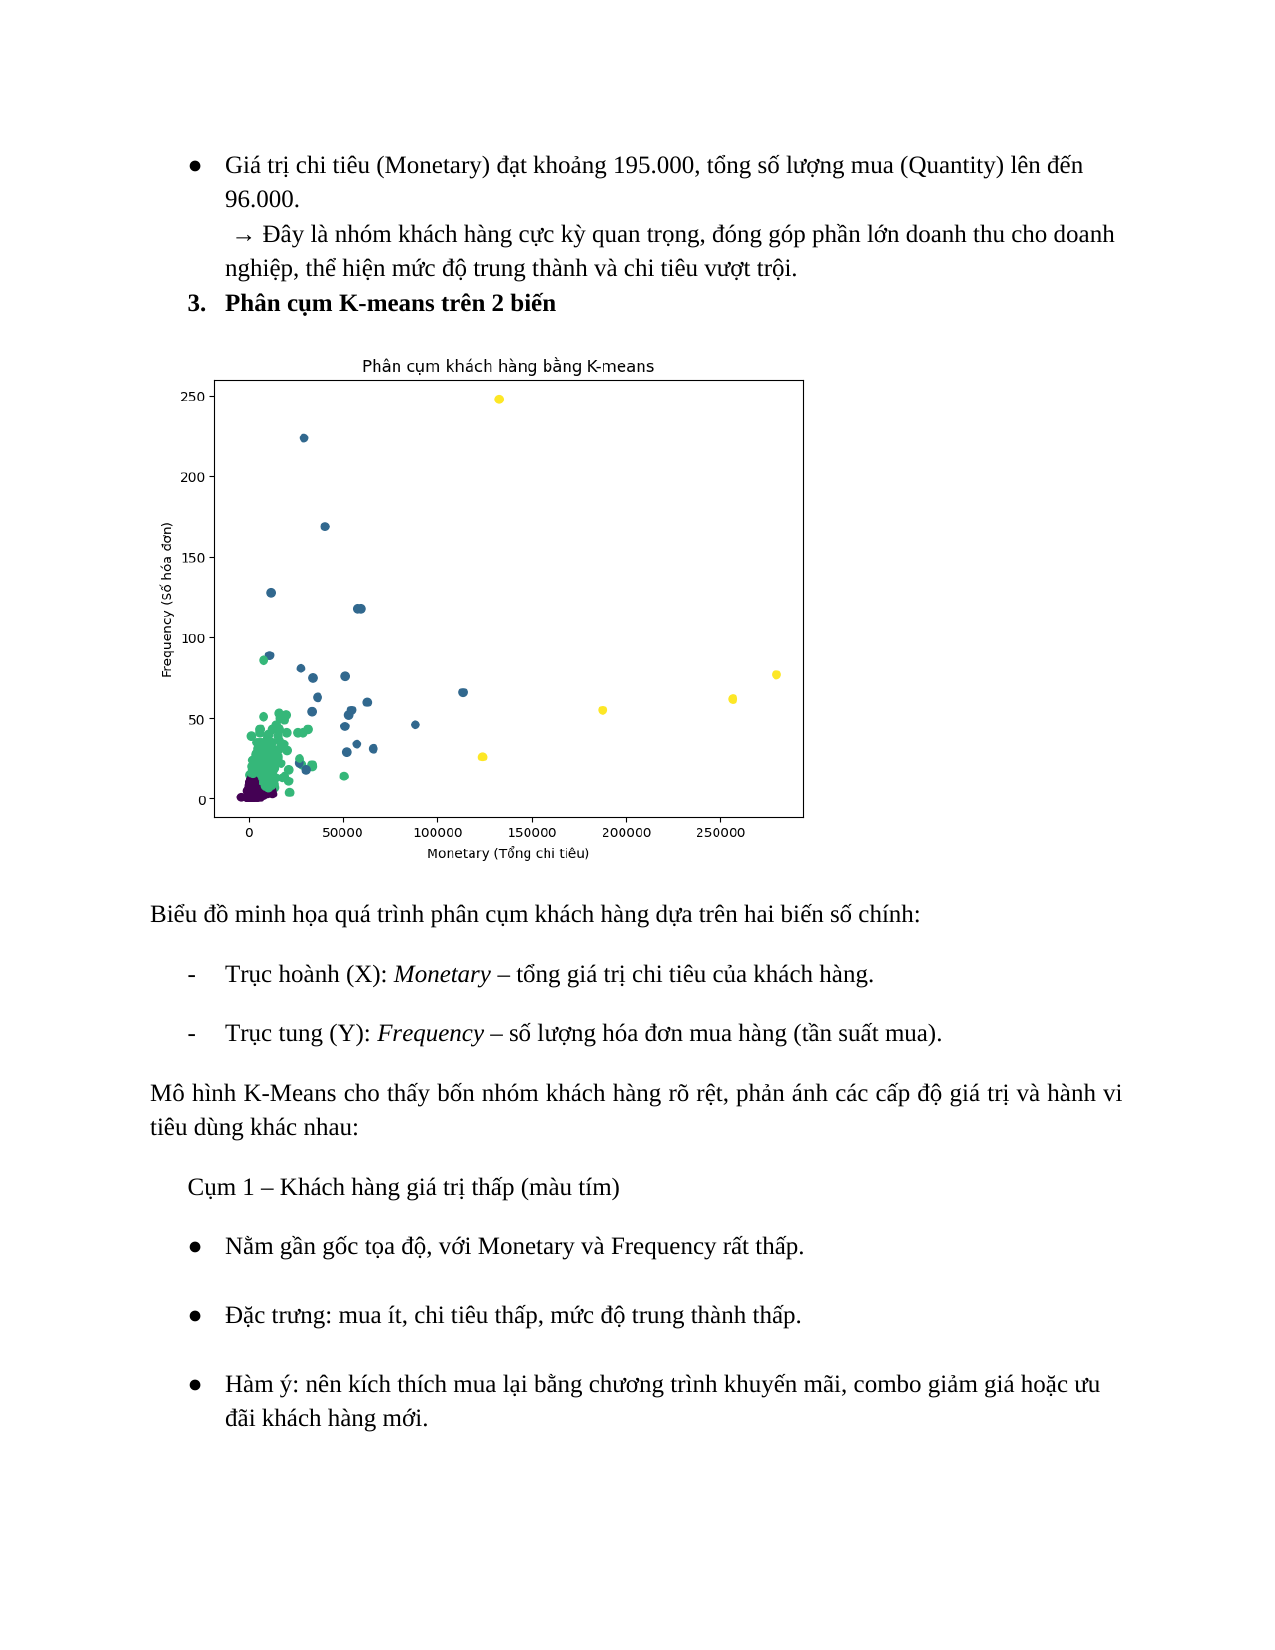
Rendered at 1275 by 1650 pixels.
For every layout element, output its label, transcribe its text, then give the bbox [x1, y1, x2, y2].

text Biểu đồ minh họa quá trình phân cụm khách hàng dựa trên hai biến số chính: [150, 899, 1125, 928]
list Nằm gần gốc tọa độ, với Monetary và Frequency rất thấp. [187, 1231, 1125, 1294]
picture [150, 347, 812, 869]
list Hàm ý: nên kích thích mua lại bằng chương trình khuyến mãi, combo giảm giá hoặc ưu đãi khách hàng mới. [187, 1369, 1125, 1467]
list Giá trị chi tiêu (Monetary) đạt khoảng 195.000, tổng số lượng mua (Quantity) lên đến 96.000. → Đây là nhóm khách hàng cực kỳ quan trọng, đóng góp phần lớn doanh thu cho doanh nghiệp, thể hiện mức độ trung thành và chi tiêu vượt trội. [187, 150, 1125, 282]
list Phân cụm K-means trên 2 biến [187, 288, 1125, 317]
text Cụm 1 – Khách hàng giá trị thấp (màu tím) [187, 1172, 1125, 1200]
list Trục tung (Y): Frequency – số lượng hóa đơn mua hàng (tần suất mua). [187, 1018, 1125, 1047]
list Đặc trưng: mua ít, chi tiêu thấp, mức độ trung thành thấp. [187, 1300, 1125, 1363]
text Mô hình K-Means cho thấy bốn nhóm khách hàng rõ rệt, phản ánh các cấp độ giá trị và hành vi tiêu dùng khác nhau: [150, 1078, 1125, 1141]
list Trục hoành (X): Monetary – tổng giá trị chi tiêu của khách hàng. [187, 959, 1125, 987]
